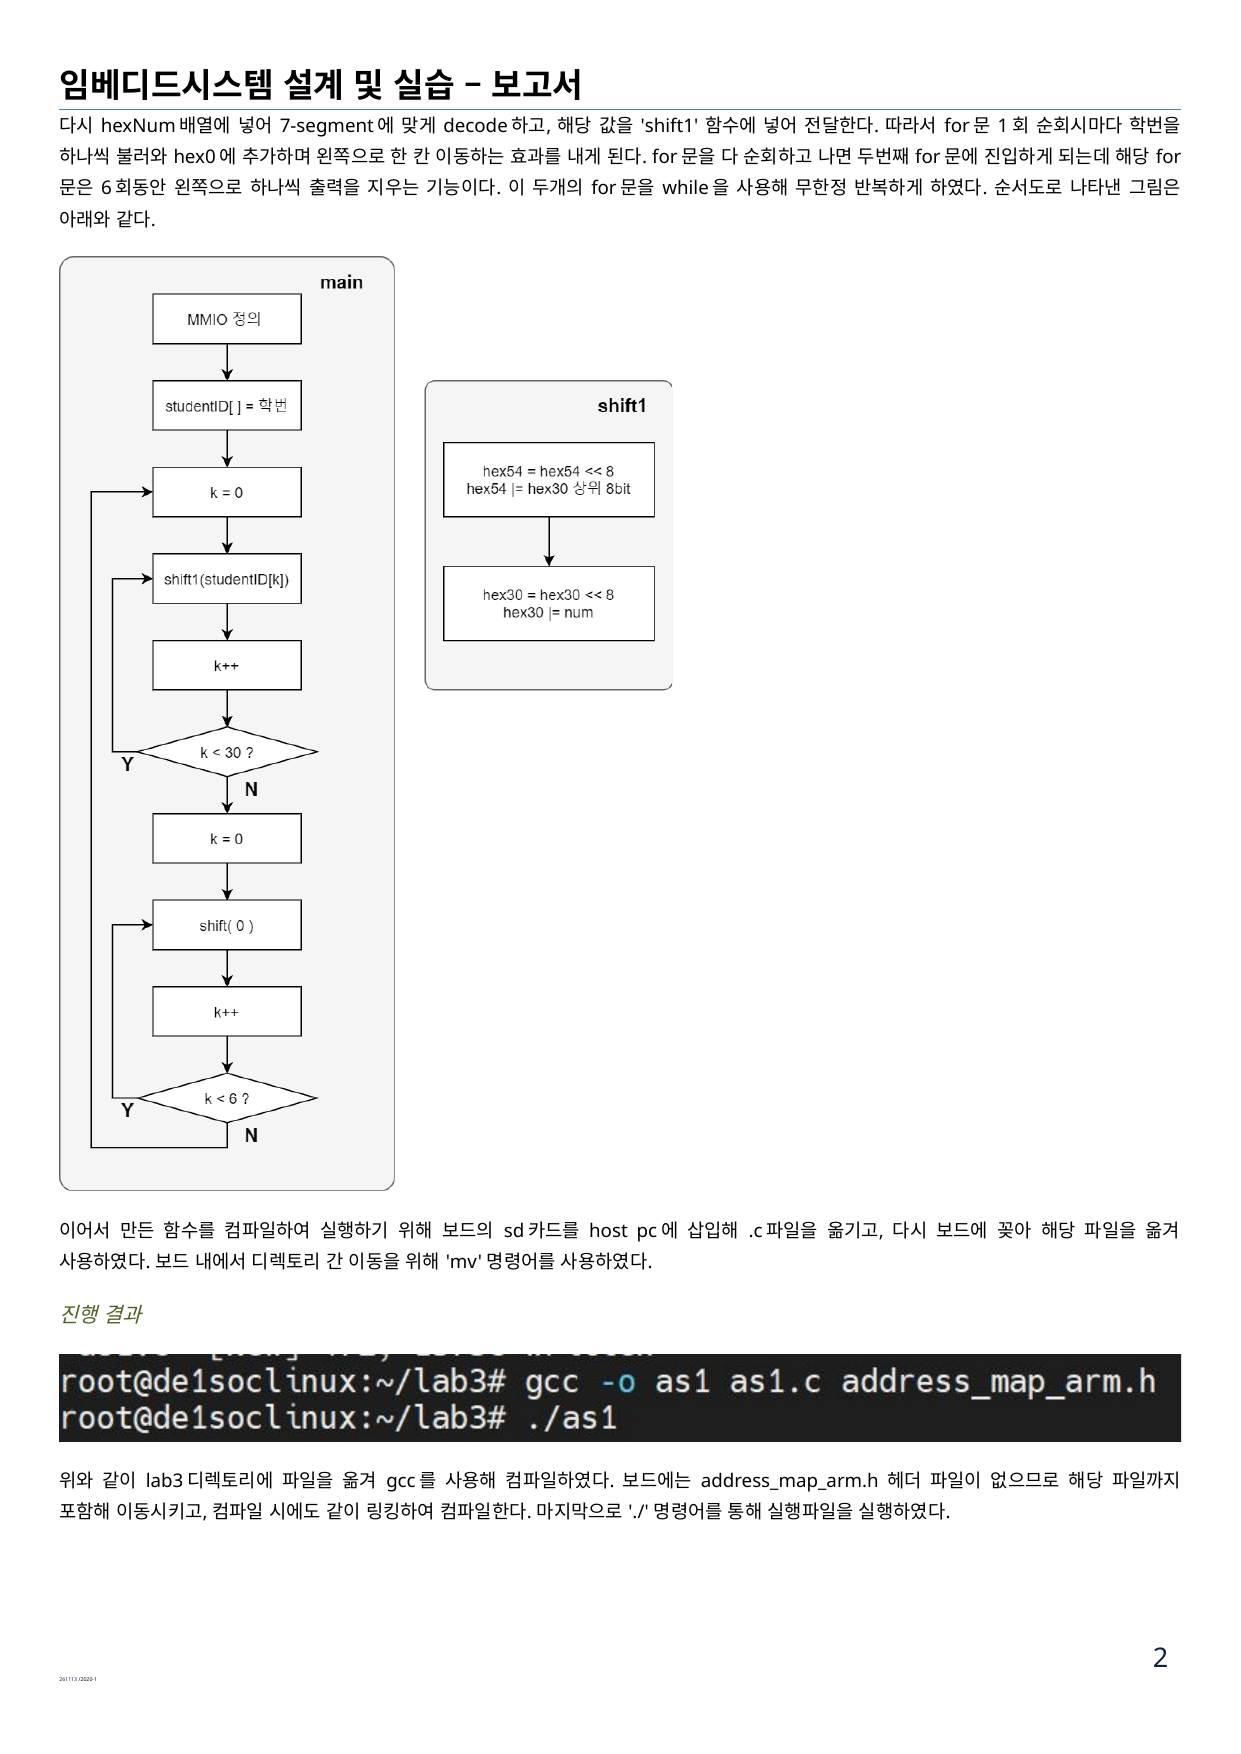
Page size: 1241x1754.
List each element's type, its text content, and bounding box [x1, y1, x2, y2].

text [59, 110, 1181, 231]
text 이어서 만든 함수를 컴파일하여 실행하기 위해 보드의 sd카드를 host pc에 삽입해 .c파일을 옮기고, 다시 보드에 꽂아 해당 파일을 옮겨 사용하였다. 보드 내에서 디렉토리 간 이동을 위해 'mv' 명령어를 사용하였다. [59, 1215, 1181, 1274]
picture [59, 1354, 1182, 1442]
text 위와 같이 lab3디렉토리에 파일을 옮겨 gcc를 사용해 컴파일하였다. 보드에는 address_map_arm.h 헤더 파일이 없으므로 해당 파일까지 포함해 이동시키고, 컴파일 시에도 같이 링킹하여 컴파일한다. 마지막으로 './' 명령어를 통해 실행파일을 실행하였다. [59, 1466, 1181, 1524]
subtitle 진행 결과 [59, 1298, 1181, 1329]
picture [59, 256, 673, 1191]
